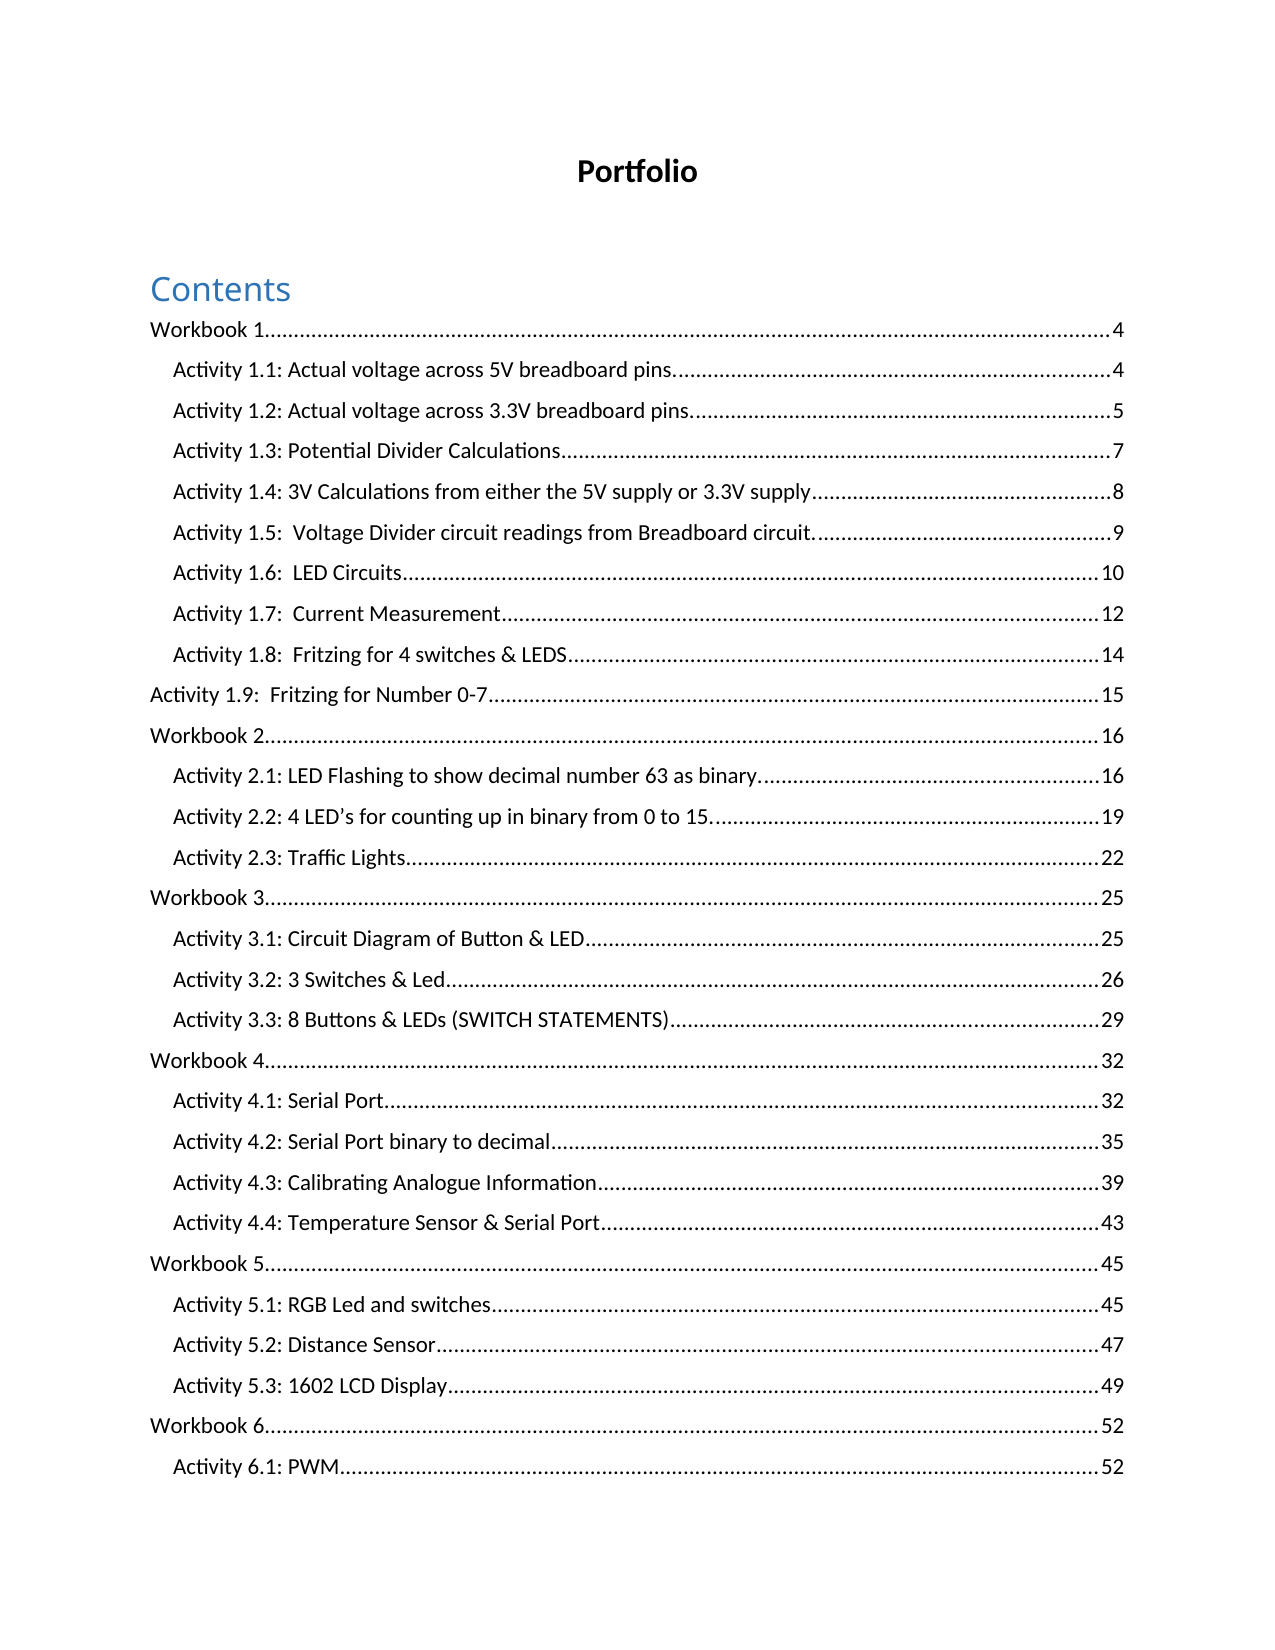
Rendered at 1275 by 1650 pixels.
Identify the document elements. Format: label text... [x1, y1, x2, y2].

text Portfolio [150, 150, 1125, 191]
